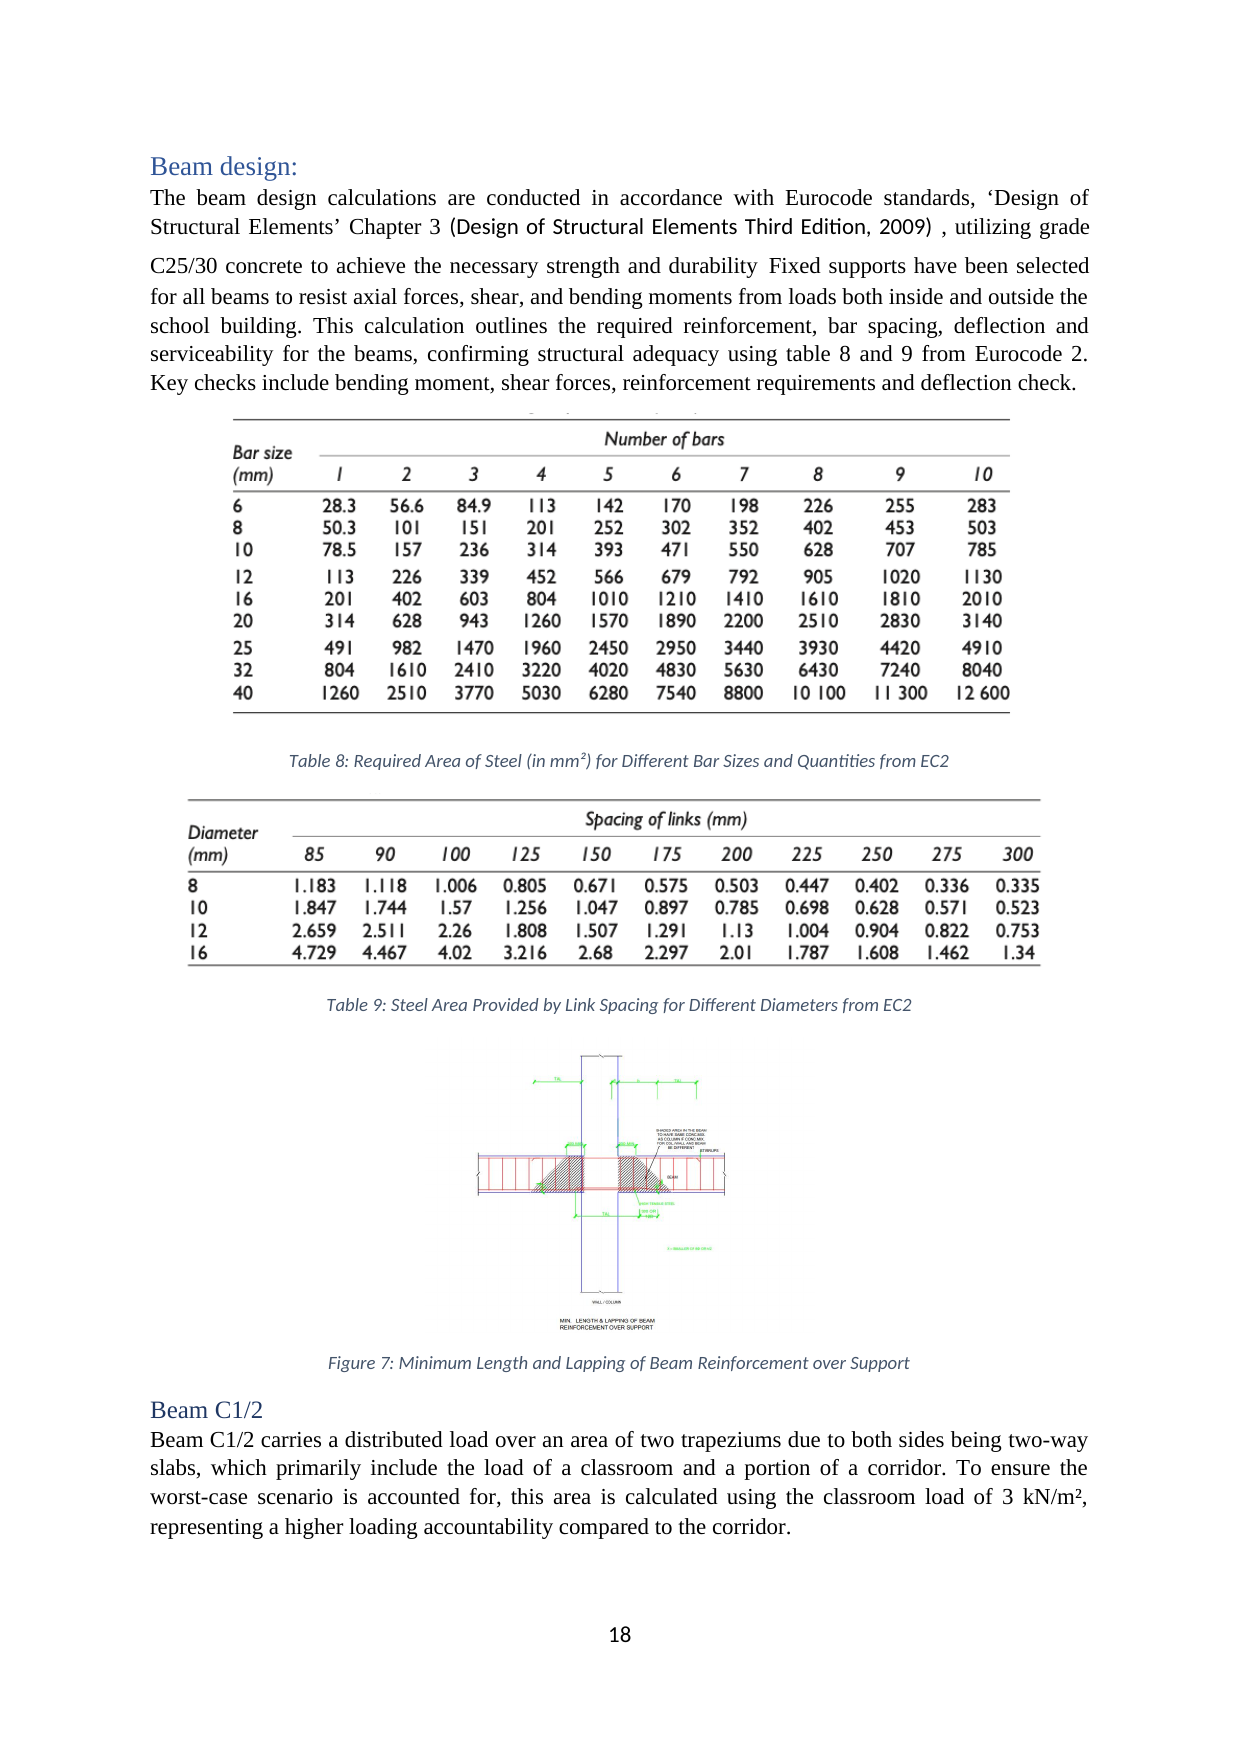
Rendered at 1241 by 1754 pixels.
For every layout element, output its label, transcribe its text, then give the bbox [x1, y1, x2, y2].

text Beam C1/2 carries a distributed load over an area of two trapeziums due to both sides being two-way slabs, which primarily include the load of a classroom and a portion of a corridor. To ensure the worst-case scenario is accounted for, this area is calculated using the classroom load of 3 kN/m², representing a higher loading accountability compared to the corridor. [150, 1426, 1090, 1540]
subtitle Beam C1/2 [150, 1395, 1090, 1424]
picture [179, 793, 1061, 975]
picture [205, 413, 1035, 731]
text Figure 7: Minimum Length and Lapping of Beam Reinforcement over Support [150, 1351, 1090, 1374]
picture [425, 1037, 816, 1333]
text The beam design calculations are conducted in accordance with Eurocode standards, ‘Design of Structural Elements’ Chapter 3 , utilizing grade C25/30 concrete to achieve the necessary strength and durability Fixed supports have been selected for all beams to resist axial forces, shear, and bending moments from loads both inside and outside the school building. This calculation outlines the required reinforcement, bar spacing, deflection and serviceability for the beams, confirming structural adequacy using table 8 and 9 from Eurocode 2. Key checks include bending moment, shear forces, reinforcement requirements and deflection check. [150, 183, 1090, 395]
subtitle Beam design: [150, 150, 1090, 181]
text Table 8: Required Area of Steel (in mm²) for Different Bar Sizes and Quantities from EC2 [150, 749, 1090, 772]
text Table 9: Steel Area Provided by Link Spacing for Different Diameters from EC2 [150, 993, 1090, 1016]
